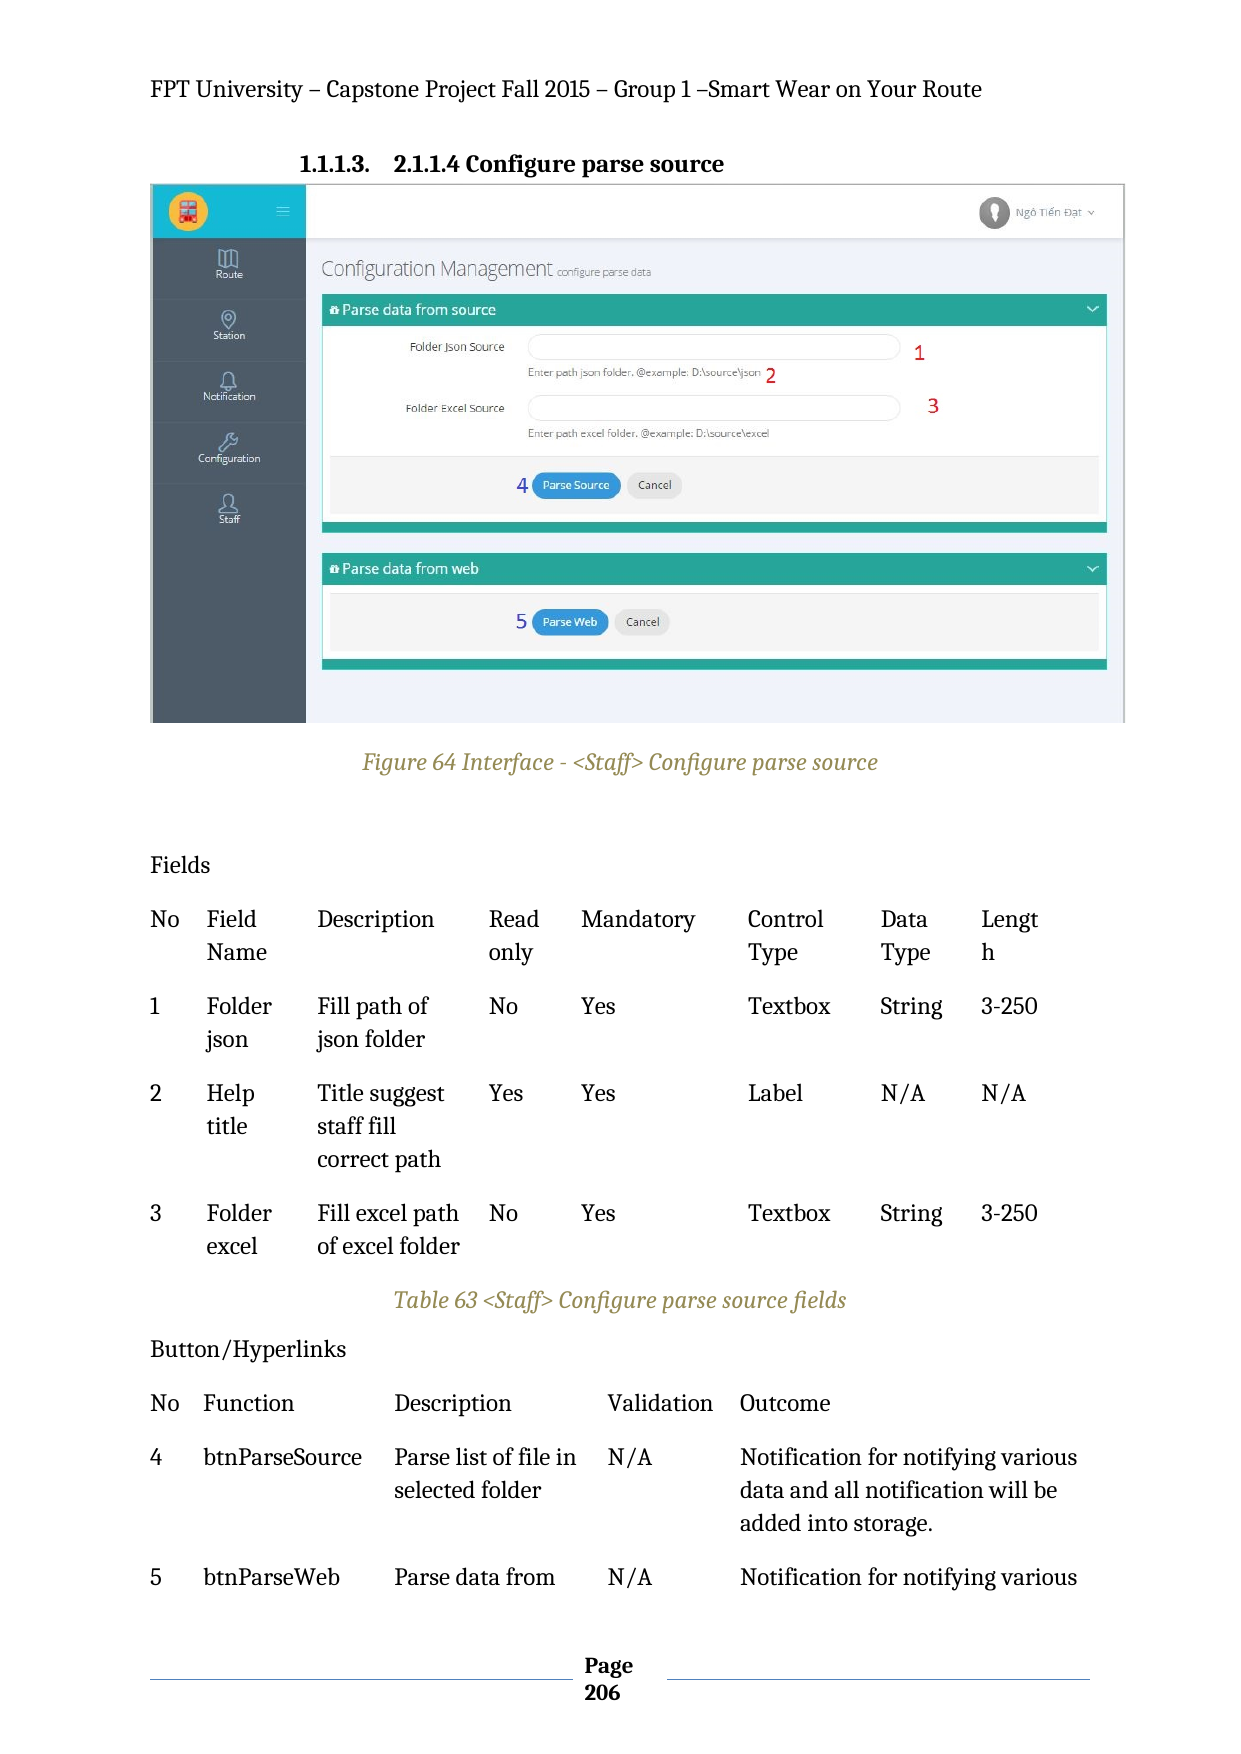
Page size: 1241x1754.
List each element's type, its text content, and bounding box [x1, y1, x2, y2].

text Button/Hyperlinks [150, 1335, 1090, 1364]
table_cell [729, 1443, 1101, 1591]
subtitle 2.1.1.4 Configure parse source [300, 150, 1090, 179]
picture [150, 183, 1125, 723]
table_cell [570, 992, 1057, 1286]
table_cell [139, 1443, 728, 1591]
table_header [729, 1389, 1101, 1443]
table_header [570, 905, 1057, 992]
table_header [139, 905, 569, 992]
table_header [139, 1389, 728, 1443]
text Fields [150, 851, 1090, 880]
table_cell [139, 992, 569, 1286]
